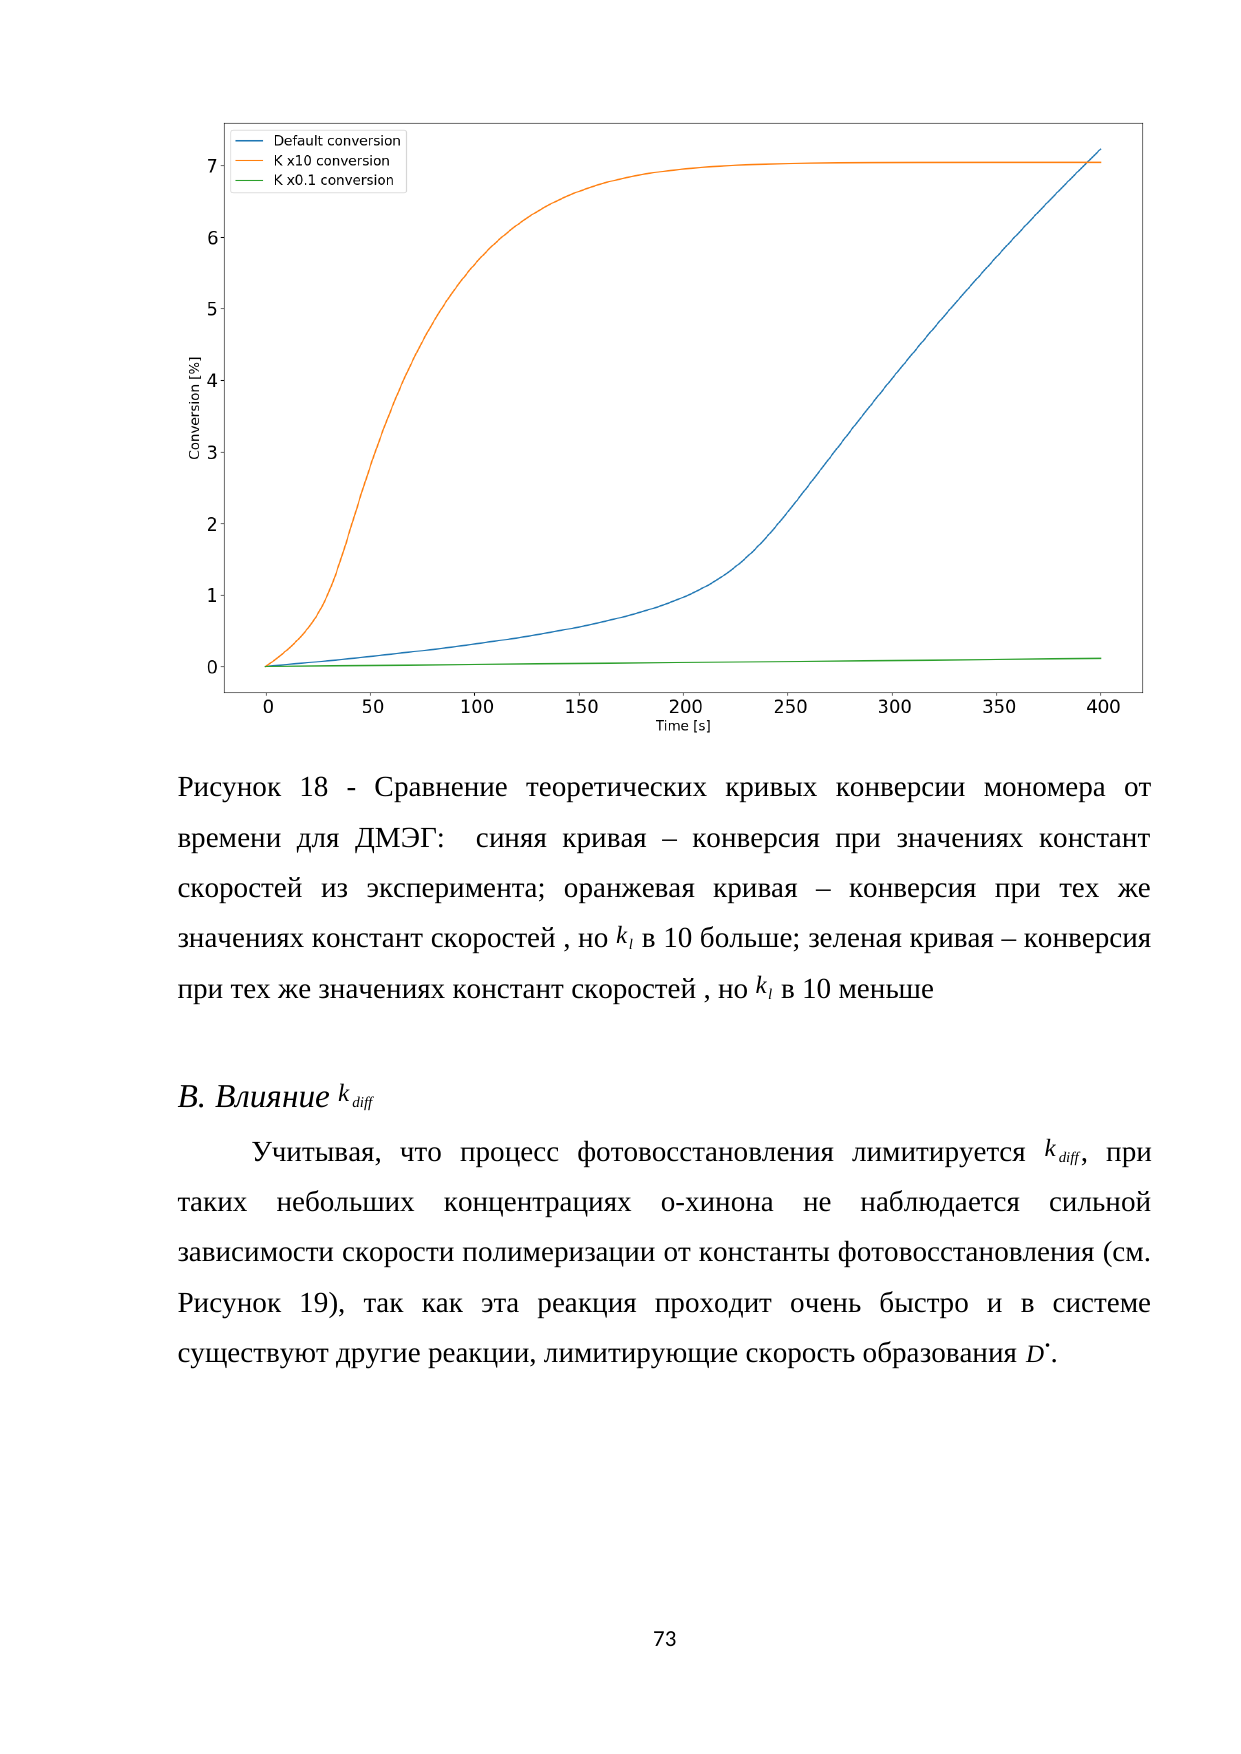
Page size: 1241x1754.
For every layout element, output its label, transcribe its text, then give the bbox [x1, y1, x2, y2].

list Влияние [177, 1076, 1152, 1114]
text Рисунок 18 - Сравнение теоретических кривых конверсии мономера от времени для ДМЭГ: синяя кривая – конверсия при значениях констант скоростей из эксперимента; оранжевая кривая – конверсия при тех же значениях констант скоростей , но в 10 больше; зеленая кривая – конверсия при тех же значениях констант скоростей , но в 10 меньше [177, 769, 1152, 1004]
picture [177, 118, 1152, 736]
text Учитывая, что процесс фотовосстановления лимитируется , при таких небольших концентрациях о-хинона не наблюдается сильной зависимости скорости полимеризации от константы фотовосстановления (см. Рисунок 19), так как эта реакция проходит очень быстро и в системе существуют другие реакции, лимитирующие скорость образования . [177, 1134, 1152, 1368]
